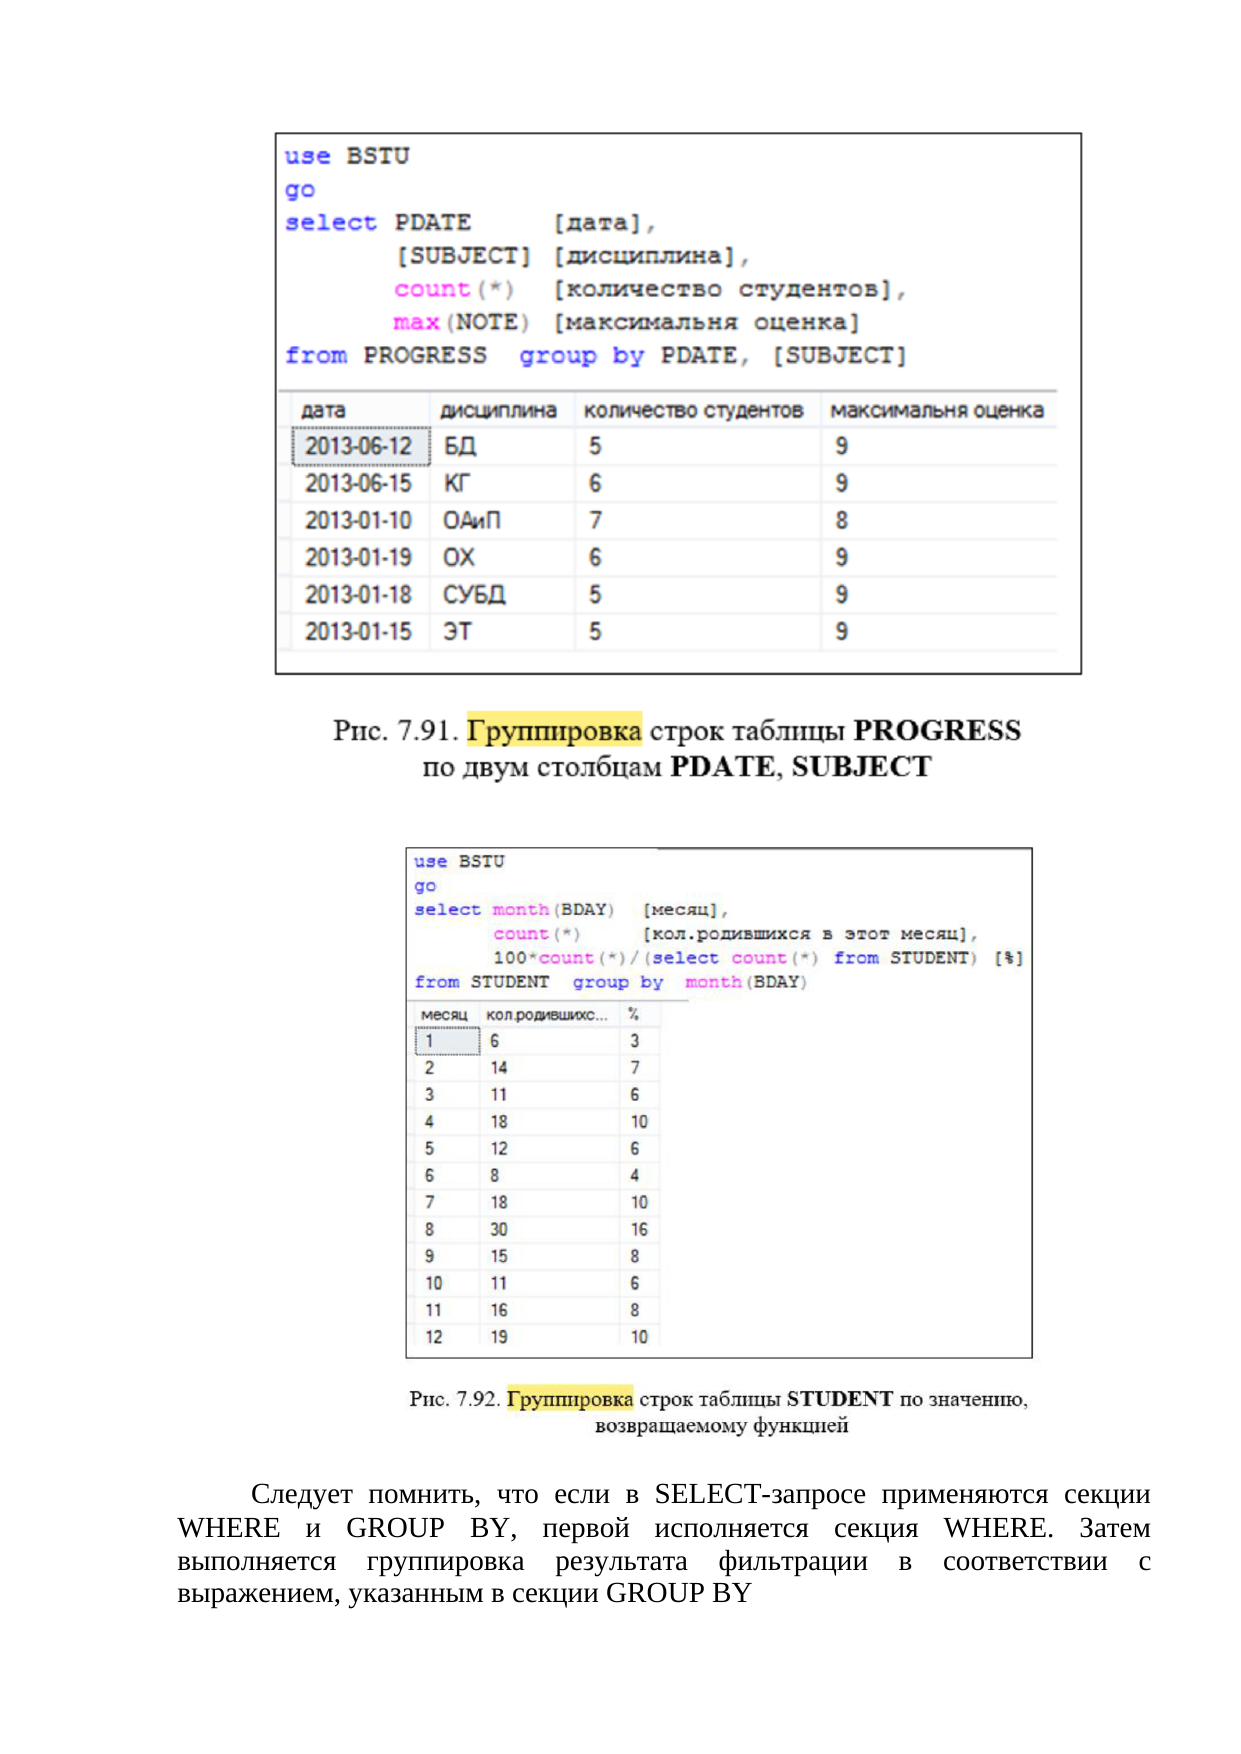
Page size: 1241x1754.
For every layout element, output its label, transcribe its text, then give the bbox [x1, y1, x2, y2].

picture [251, 118, 1192, 1451]
text Следует помнить, что если в SELECT-запросе применяются секции WHERE и GROUP BY, первой исполняется секция WHERE. Затем выполняется группировка результата фильтрации в соответствии с выражением, указанным в секции GROUP BY [177, 1478, 1152, 1609]
